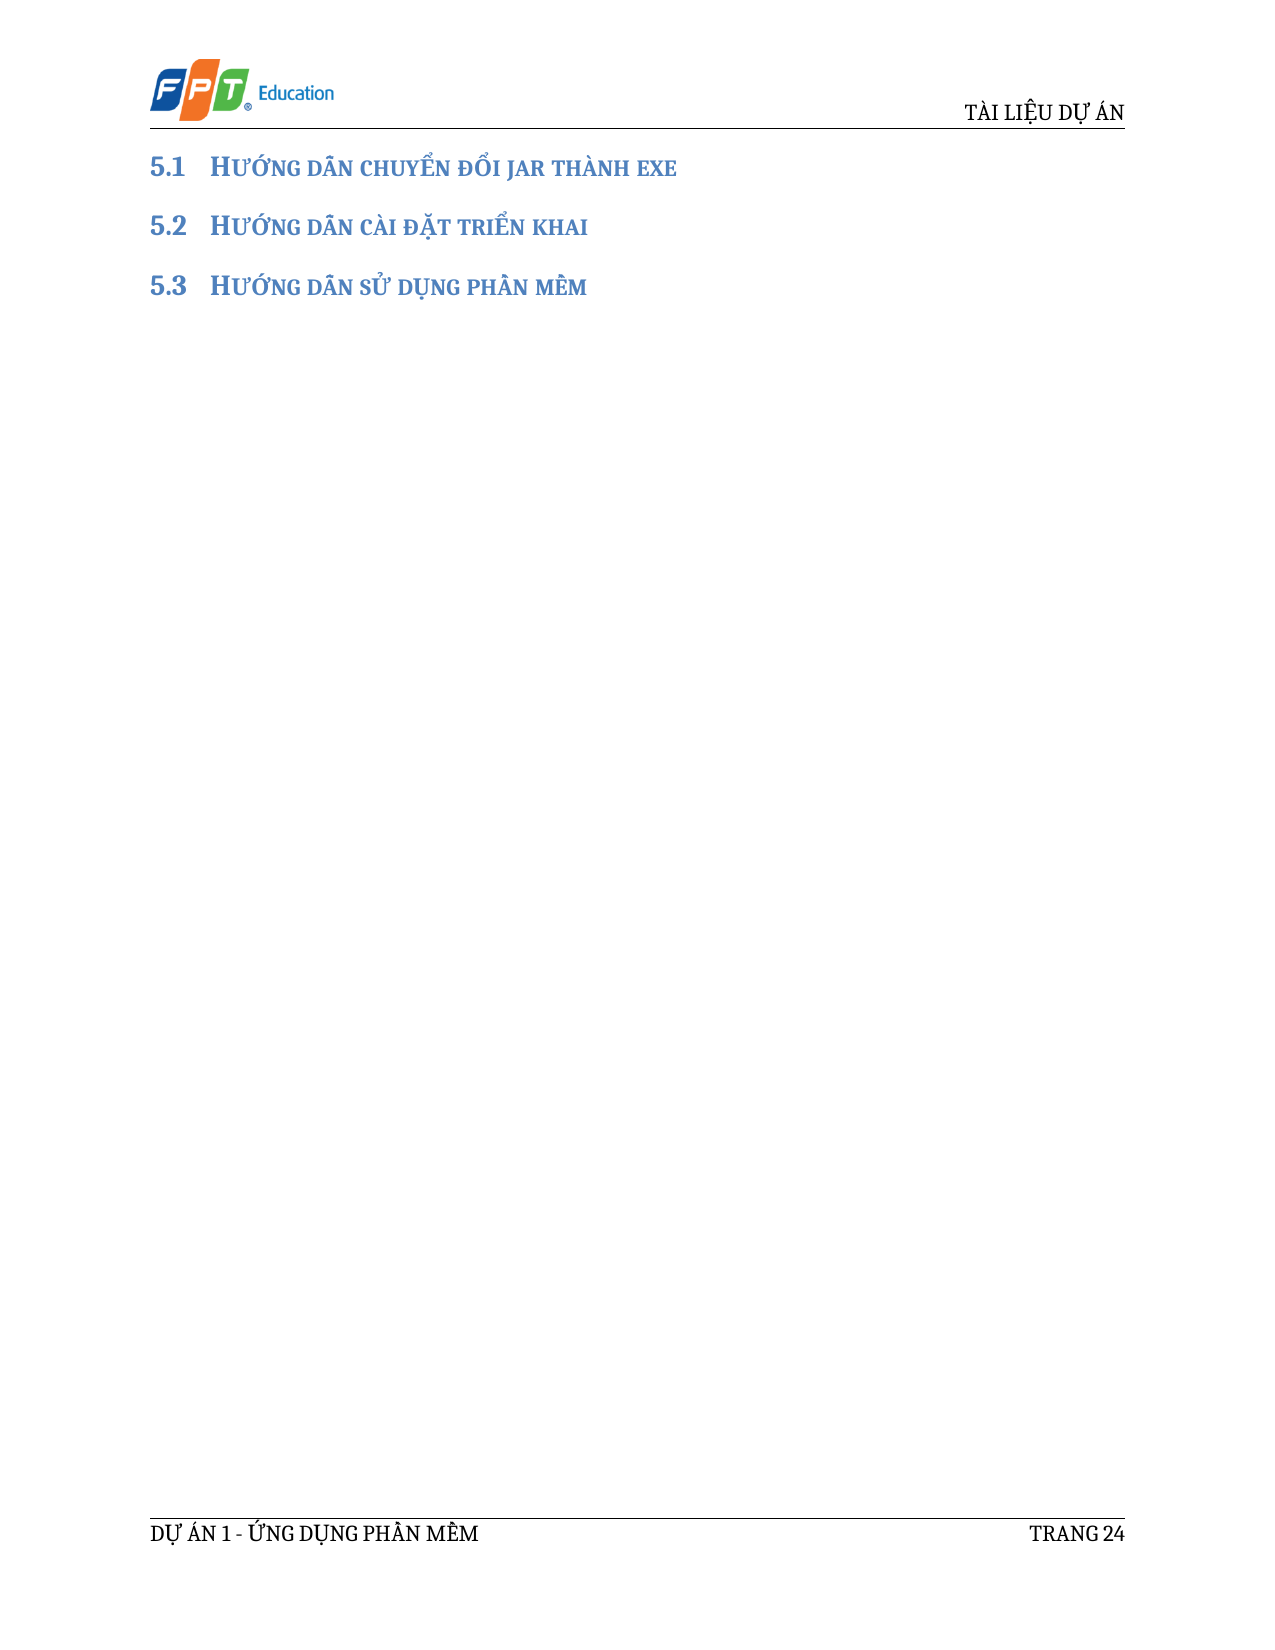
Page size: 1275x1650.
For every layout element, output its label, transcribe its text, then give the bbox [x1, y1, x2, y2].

picture [150, 59, 336, 121]
subtitle Hướng dẫn sử dụng phần mềm [150, 269, 1125, 302]
subtitle Hướng dẫn chuyển đổi jar thành exe [150, 150, 1125, 183]
subtitle Hướng dẫn cài đặt triển khai [150, 209, 1125, 243]
